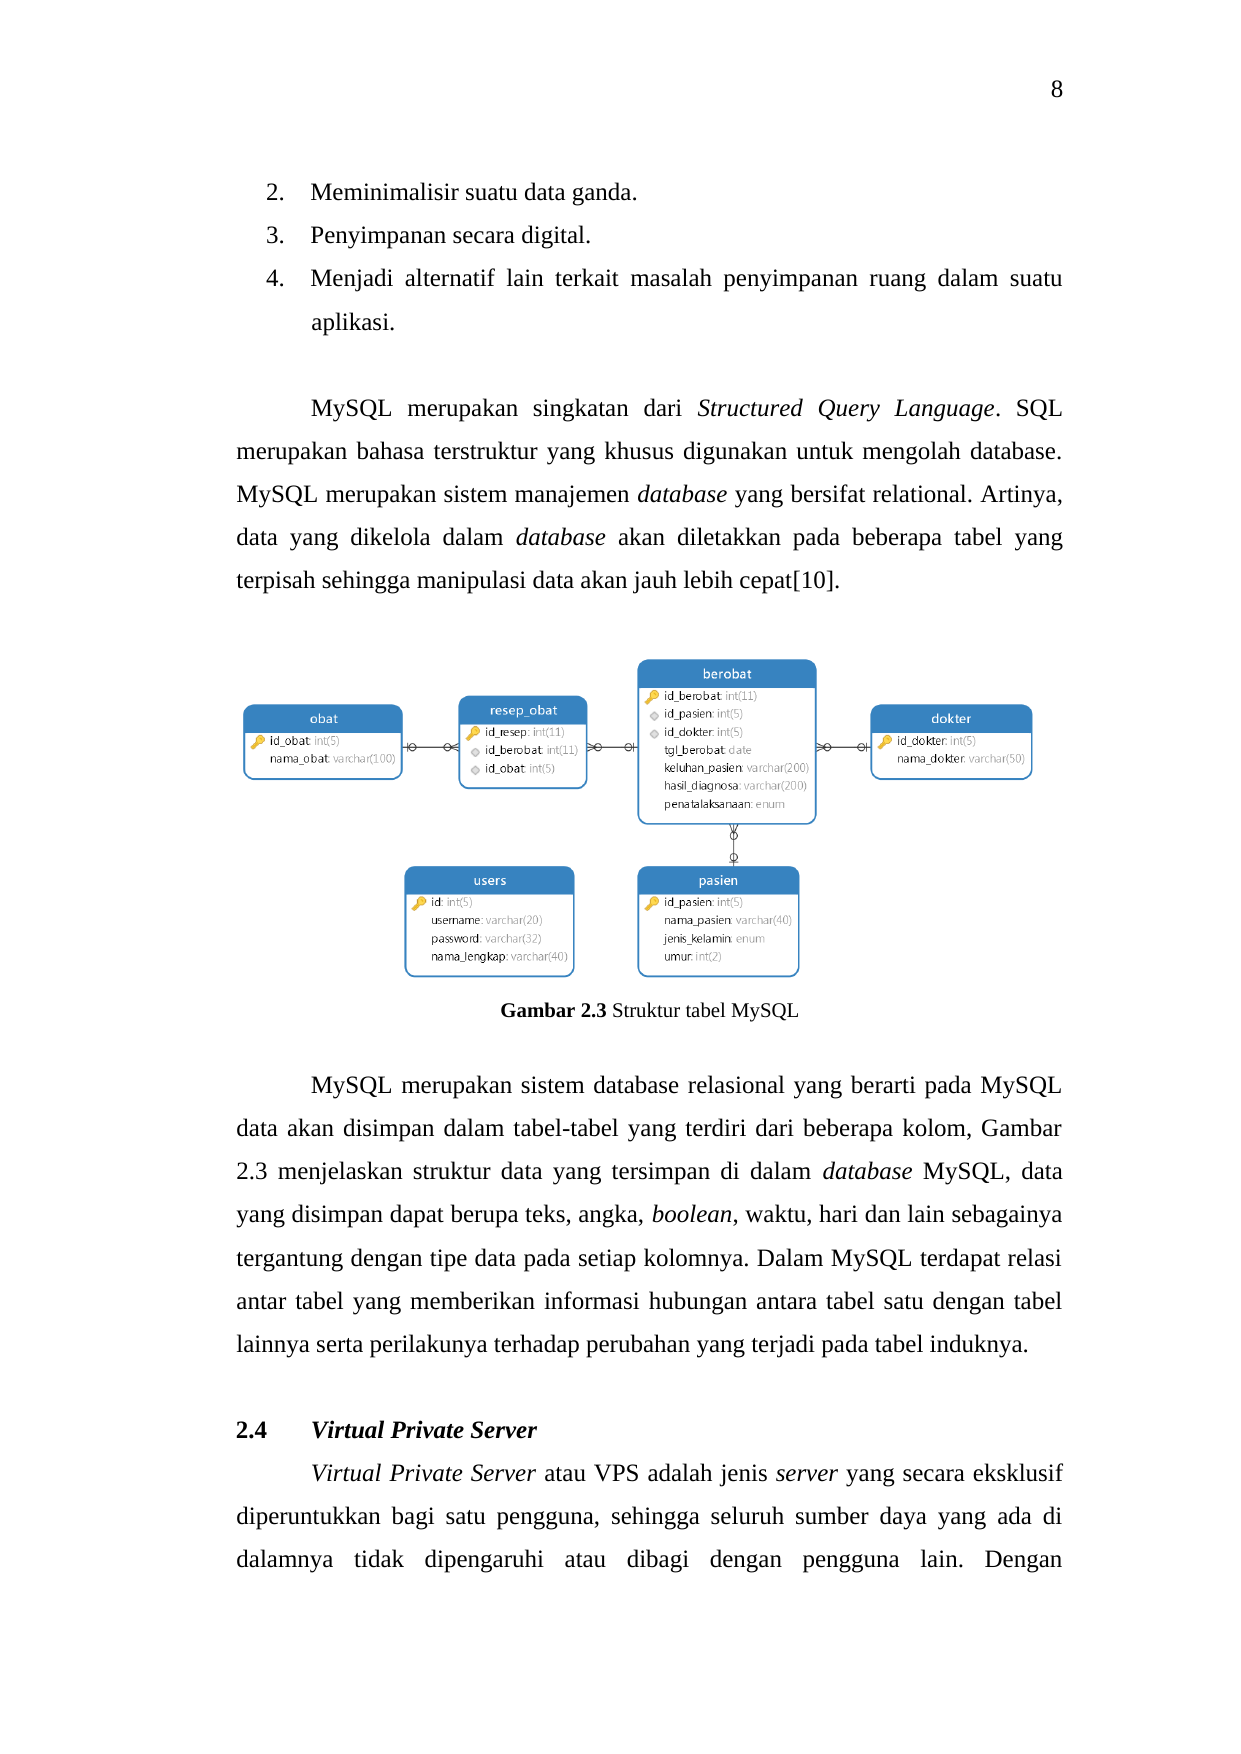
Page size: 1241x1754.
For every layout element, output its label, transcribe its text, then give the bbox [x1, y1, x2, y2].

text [236, 1458, 1063, 1573]
list Menjadi alternatif lain terkait masalah penyimpanan ruang dalam suatu aplikasi. [266, 263, 1063, 335]
text Gambar 2.3 Struktur tabel MySQL [236, 998, 1063, 1022]
text Virtual Private Server [236, 1415, 1063, 1444]
text MySQL merupakan sistem database relasional yang berarti pada MySQL data akan disimpan dalam tabel-tabel yang terdiri dari beberapa kolom, Gambar 2.3 menjelaskan struktur data yang tersimpan di dalam database MySQL, data yang disimpan dapat berupa teks, angka, boolean, waktu, hari dan lain sebagainya tergantung dengan tipe data pada setiap kolomnya. Dalam MySQL terdapat relasi antar tabel yang memberikan informasi hubungan antara tabel satu dengan tabel lainnya serta perilakunya terhadap perubahan yang terjadi pada tabel induknya. [236, 1070, 1063, 1358]
list Penyimpanan secara digital. [266, 220, 1063, 249]
list Meminimalisir suatu data ganda. [266, 177, 1063, 206]
picture [236, 651, 1039, 984]
text MySQL merupakan singkatan dari Structured Query Language. SQL merupakan bahasa terstruktur yang khusus digunakan untuk mengolah database. MySQL merupakan sistem manajemen database yang bersifat relational. Artinya, data yang dikelola dalam database akan diletakkan pada beberapa tabel yang terpisah sehingga manipulasi data akan jauh lebih cepat[10]. [236, 393, 1063, 594]
